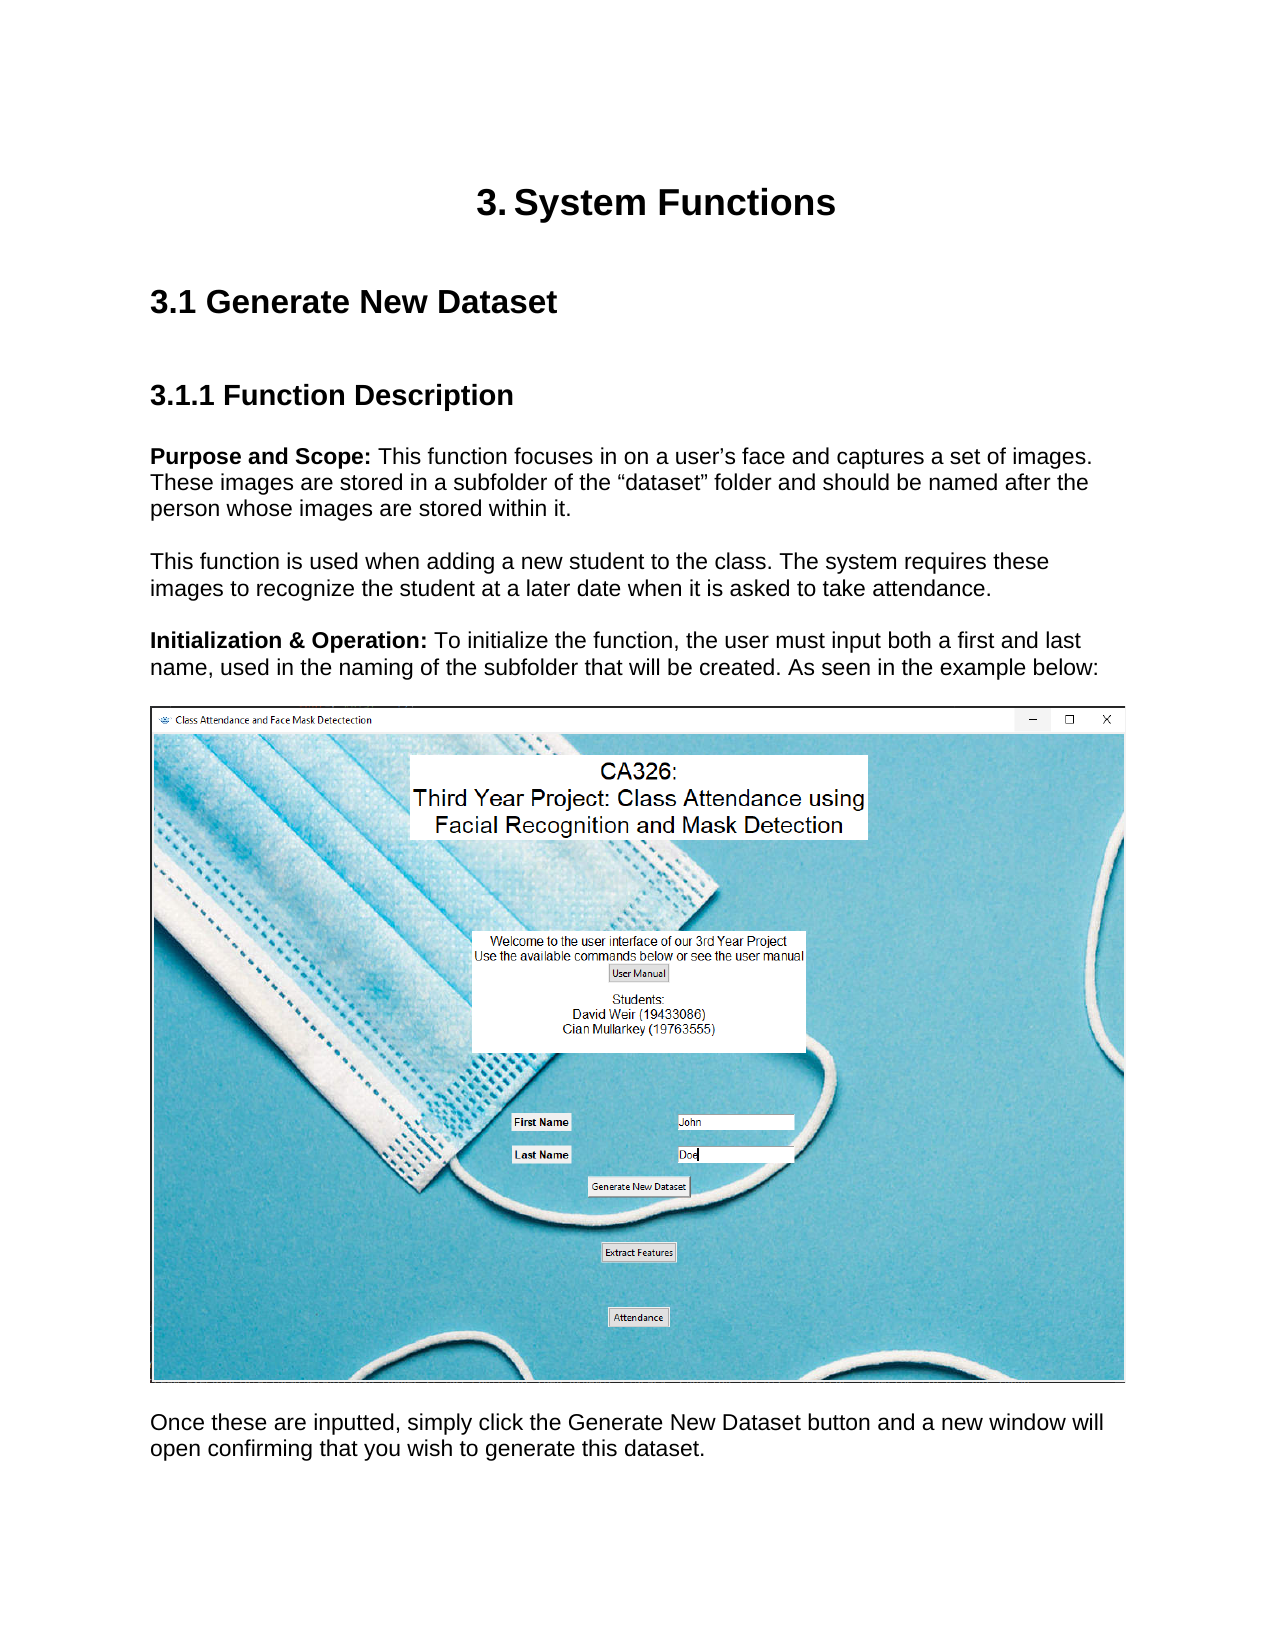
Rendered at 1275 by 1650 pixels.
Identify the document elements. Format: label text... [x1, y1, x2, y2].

text This function is used when adding a new student to the class. The system requires these images to recognize the student at a later date when it is asked to take attendance. [150, 548, 1125, 601]
text Once these are inputted, simply click the Generate New Dataset button and a new window will open confirming that you wish to generate this dataset. [150, 1408, 1125, 1461]
subtitle 3.1 Generate New Dataset [150, 283, 1125, 321]
text Purpose and Scope: This function focuses in on a user’s face and captures a set of images. These images are stored in a subfolder of the “dataset” folder and should be named after the person whose images are stored within it. [150, 443, 1125, 522]
subtitle 3.1.1 Function Description [150, 378, 1125, 411]
subtitle System Functions [187, 181, 1125, 224]
text Initialization & Operation: To initialize the function, the user must input both a first and last name, used in the naming of the subfolder that will be created. As seen in the example below: [150, 627, 1125, 680]
picture [150, 706, 1125, 1383]
